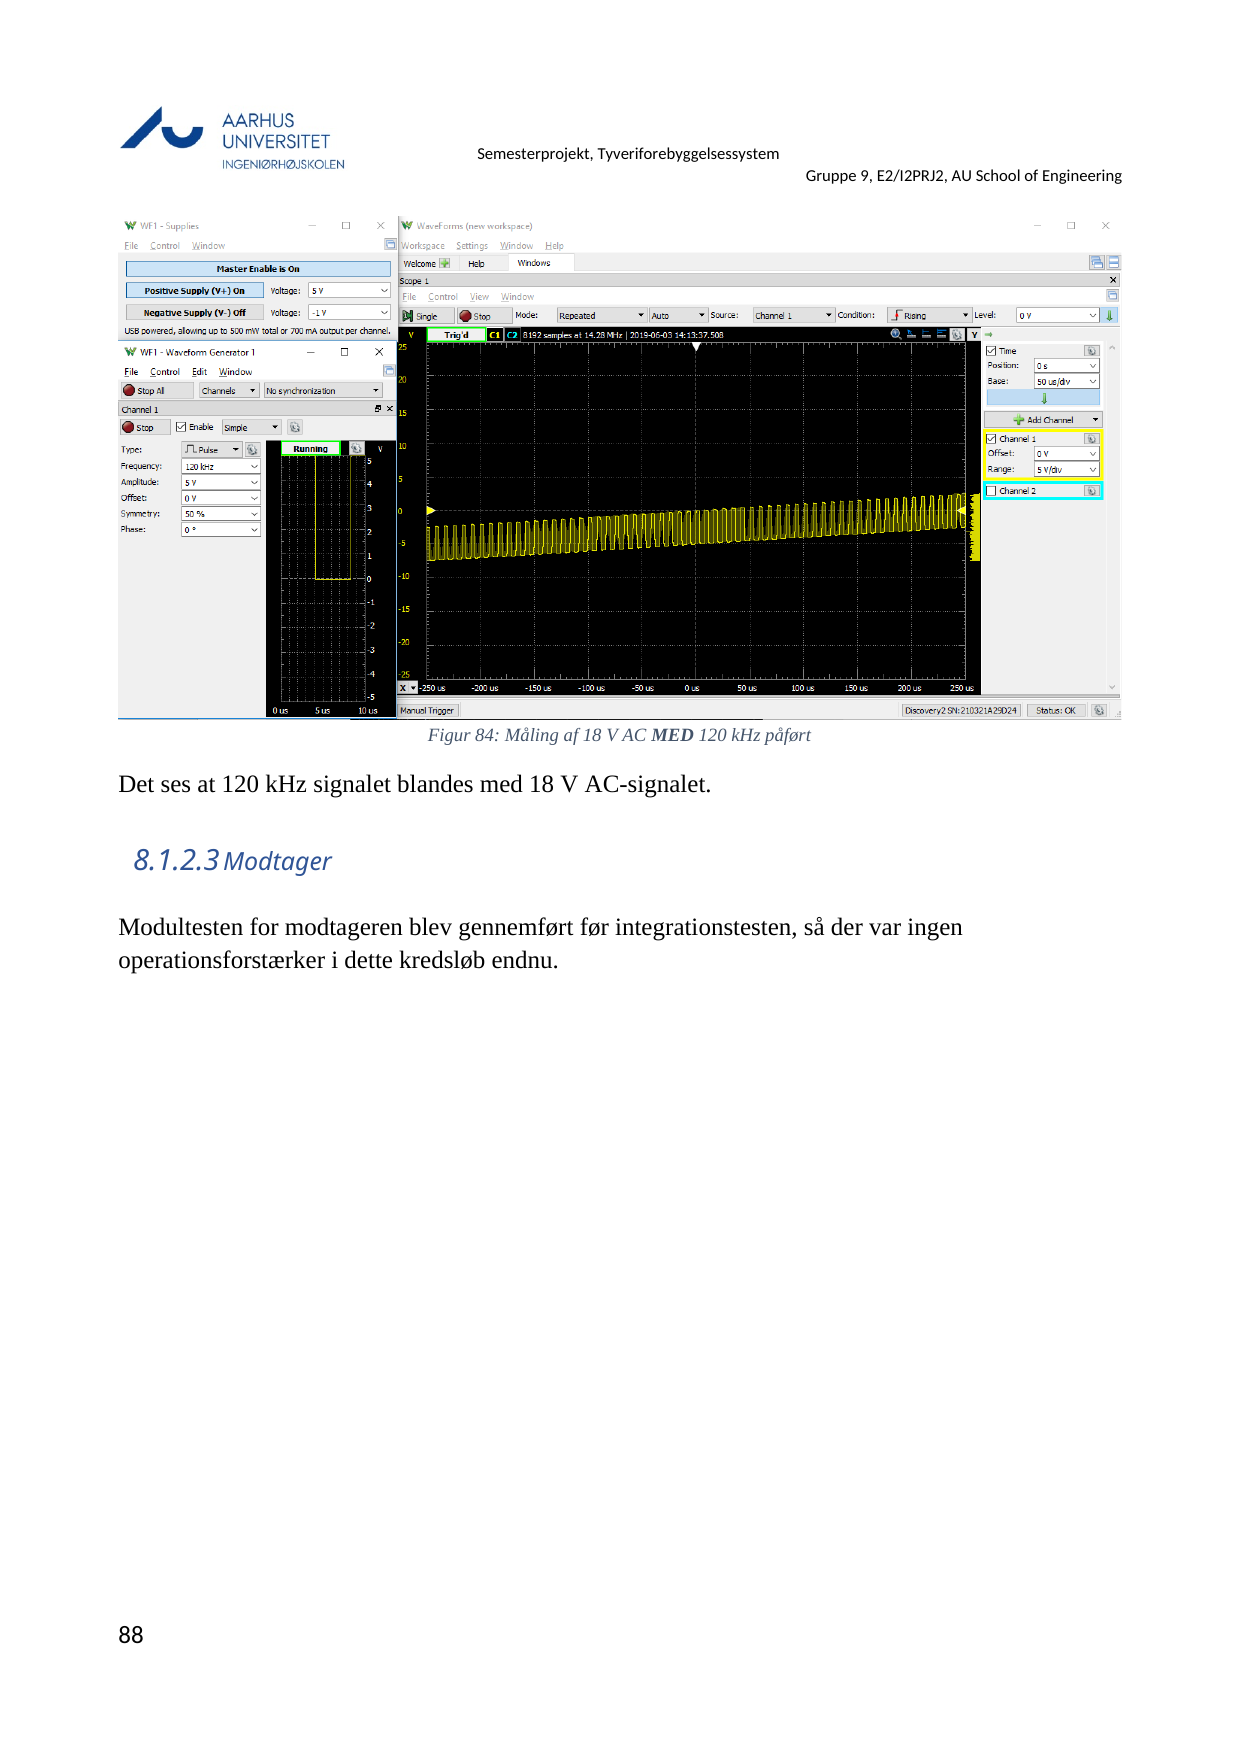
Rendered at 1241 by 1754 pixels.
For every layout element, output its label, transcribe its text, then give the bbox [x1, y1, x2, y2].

subtitle Modtager [133, 839, 1122, 879]
picture [118, 105, 478, 171]
picture [118, 216, 1122, 720]
text Modultesten for modtageren blev gennemført før integrationstesten, så der var ingen operationsforstærker i dette kredsløb endnu. [118, 912, 1122, 974]
text Det ses at 120 kHz signalet blandes med 18 V AC-signalet. [118, 769, 1122, 798]
